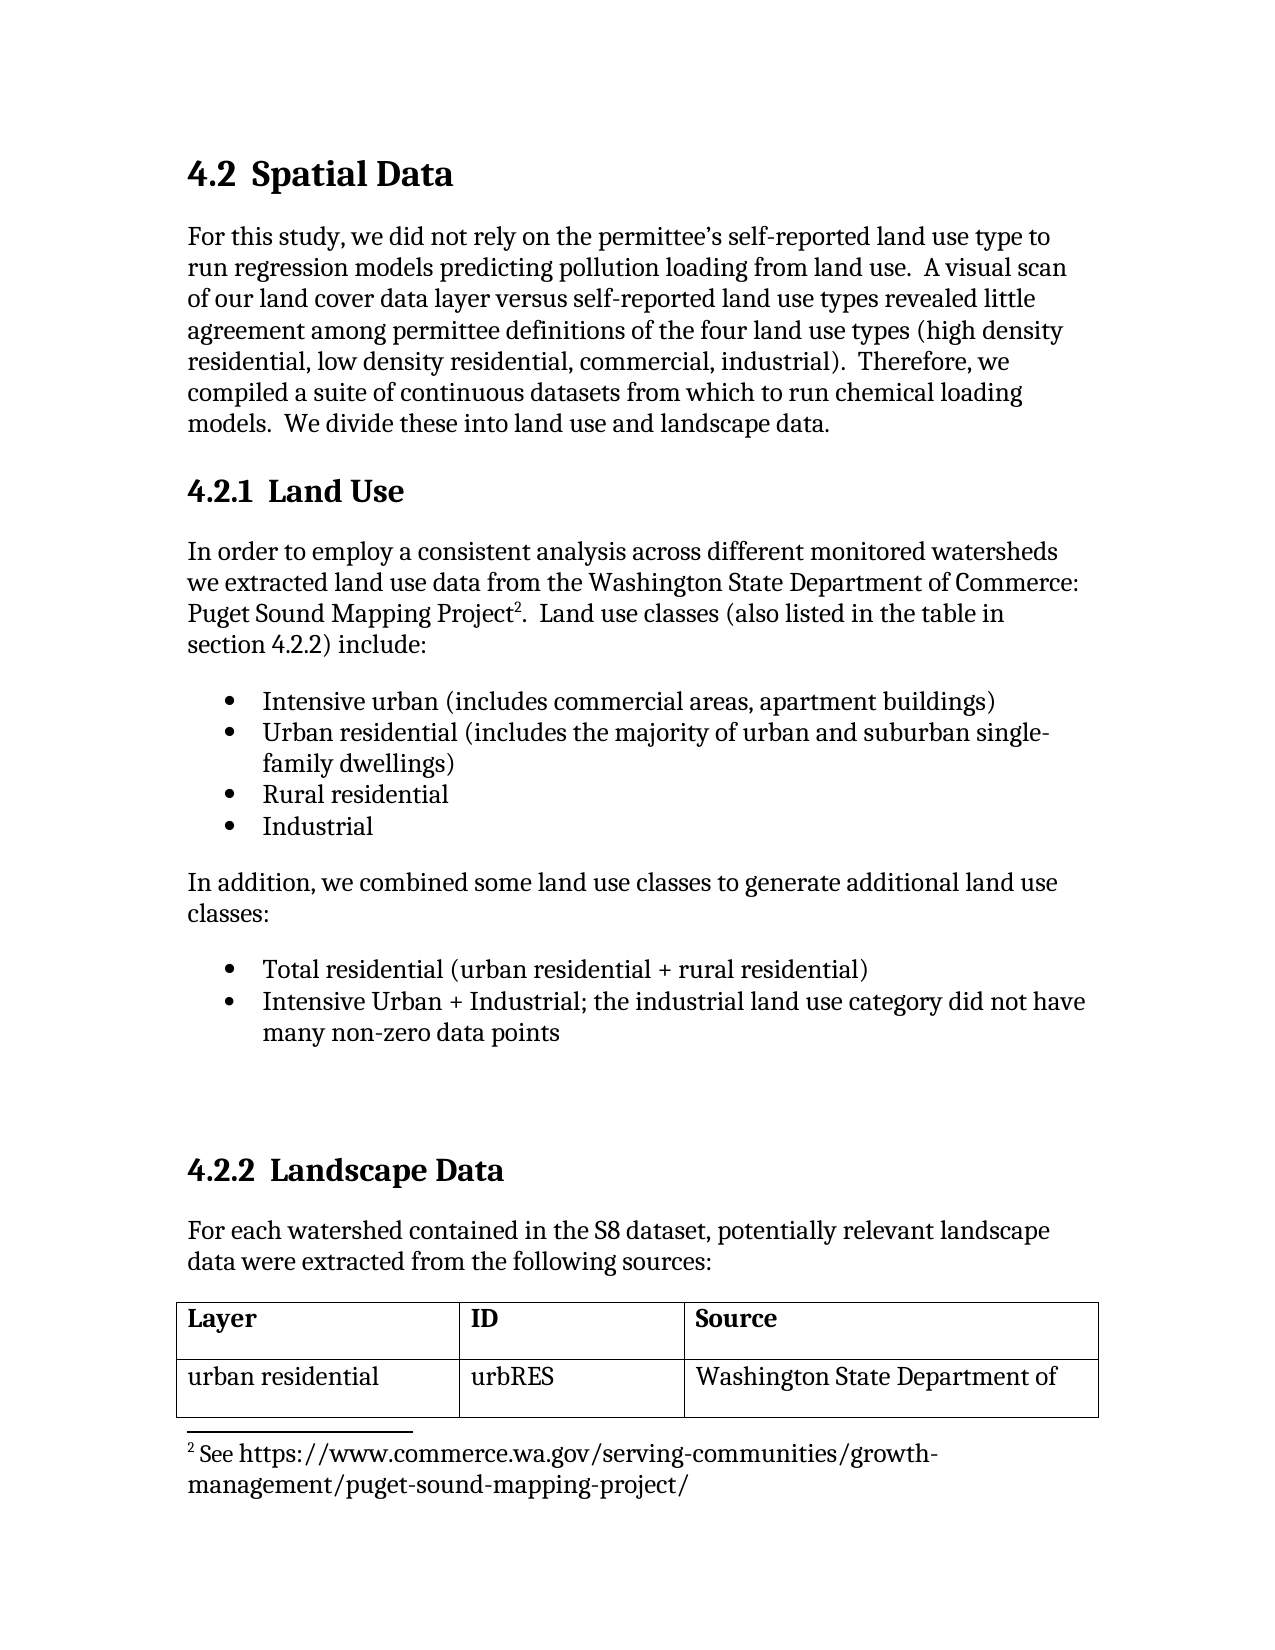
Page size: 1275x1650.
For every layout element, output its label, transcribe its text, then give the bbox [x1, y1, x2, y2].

text In order to employ a consistent analysis across different monitored watersheds we extracted land use data from the Washington State Department of Commerce: Puget Sound Mapping Project. Land use classes (also listed in the table in section 4.2.2) include: [187, 535, 1087, 660]
text In addition, we combined some land use classes to generate additional land use classes: [187, 867, 1087, 929]
text 4.2 Spatial Data [187, 150, 1087, 196]
text 4.2.1 Land Use [187, 464, 1087, 510]
text For each watershed contained in the S8 dataset, potentially relevant landscape data were extracted from the following sources: [187, 1214, 1087, 1277]
list Intensive urban (includes commercial areas, apartment buildings) [225, 685, 1087, 717]
table_header ID [460, 1303, 684, 1359]
table_header Source [685, 1303, 1098, 1359]
list Rural residential [225, 779, 1087, 810]
table_header Layer [177, 1303, 459, 1359]
list Industrial [225, 810, 1087, 842]
text For this study, we did not rely on the permittee’s self-reported land use type to run regression models predicting pollution loading from land use. A visual scan of our land cover data layer versus self-reported land use types revealed little agreement among permittee definitions of the four land use types (high density residential, low density residential, commercial, industrial). Therefore, we compiled a suite of continuous datasets from which to run chemical loading models. We divide these into land use and landscape data. [187, 221, 1087, 439]
list Total residential (urban residential + rural residential) [225, 954, 1087, 985]
list Urban residential (includes the majority of urban and suburban single-family dwellings) [225, 717, 1087, 779]
table_cell urbRES [460, 1360, 684, 1417]
text 4.2.2 Landscape Data [187, 1144, 1087, 1189]
list Intensive Urban + Industrial; the industrial land use category did not have many non-zero data points [225, 985, 1087, 1048]
table_cell urban residential [177, 1360, 459, 1417]
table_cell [685, 1360, 1098, 1417]
